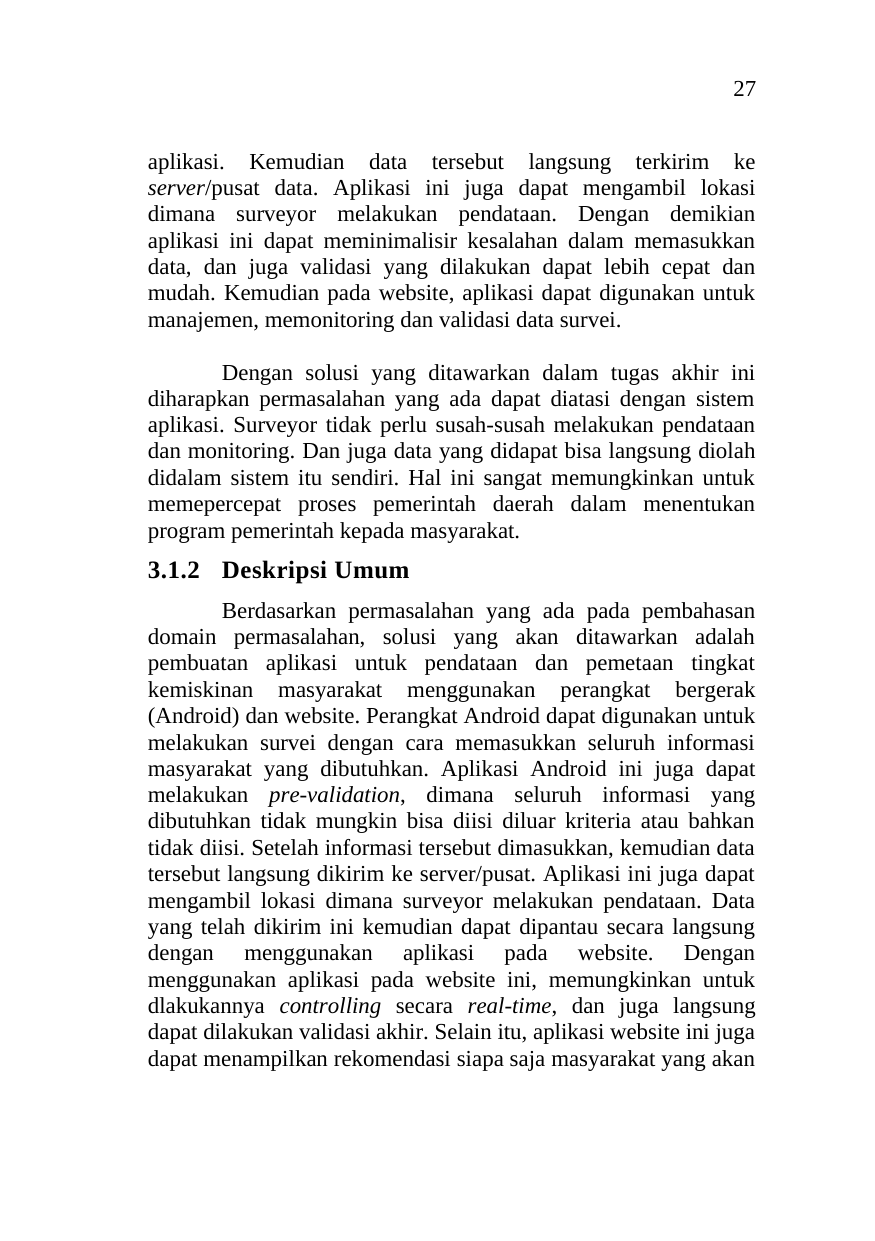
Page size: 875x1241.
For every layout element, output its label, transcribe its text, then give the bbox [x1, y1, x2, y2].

text Dengan solusi yang ditawarkan dalam tugas akhir ini diharapkan permasalahan yang ada dapat diatasi dengan sistem aplikasi. Surveyor tidak perlu susah-susah melakukan pendataan dan monitoring. Dan juga data yang didapat bisa langsung diolah didalam sistem itu sendiri. Hal ini sangat memungkinkan untuk memepercepat proses pemerintah daerah dalam menentukan program pemerintah kepada masyarakat. [148, 358, 756, 543]
subtitle Deskripsi Umum [148, 556, 756, 584]
